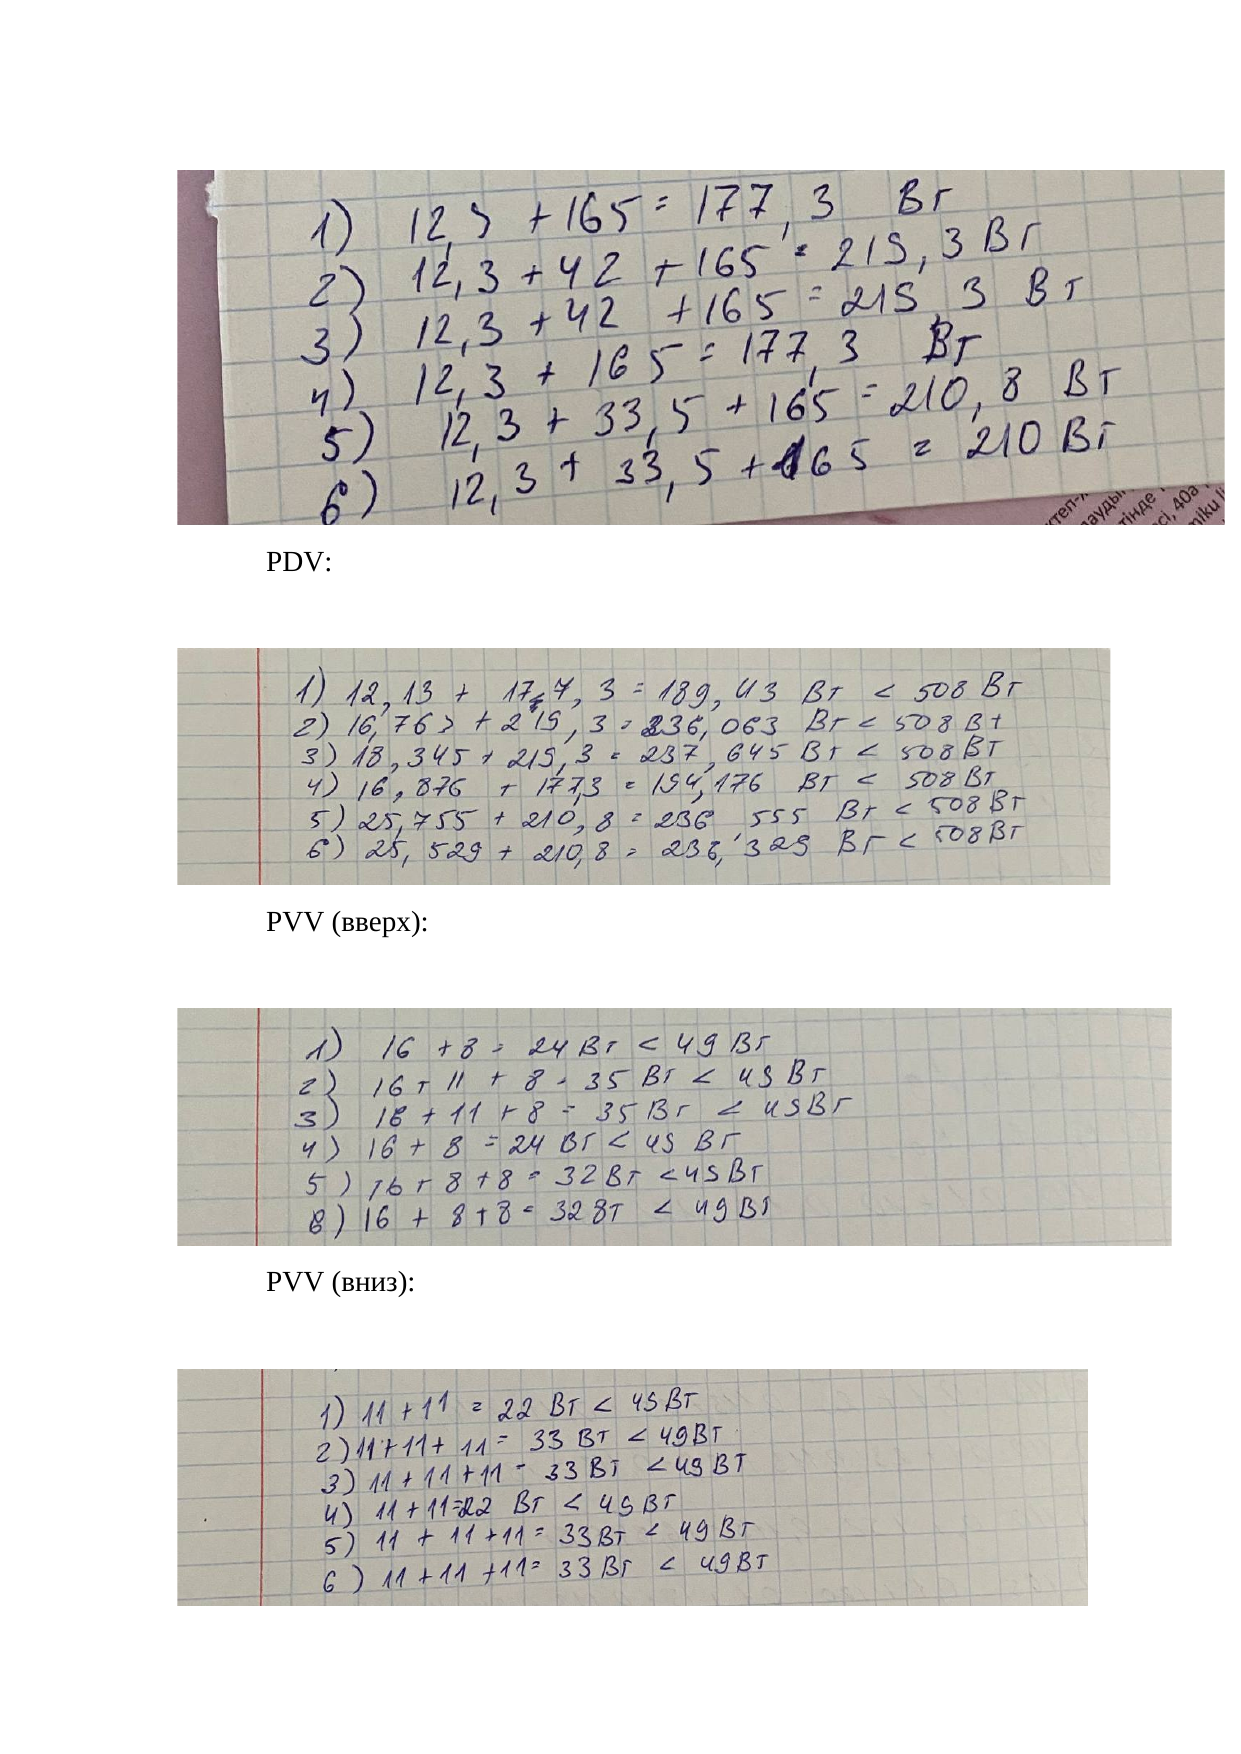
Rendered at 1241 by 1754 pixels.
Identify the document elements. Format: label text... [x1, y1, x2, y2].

picture [177, 170, 1225, 525]
picture [177, 1008, 1172, 1246]
text PVV (вниз): [177, 1264, 1152, 1298]
picture [177, 648, 1111, 885]
text PVV (вверх): [177, 904, 1152, 937]
picture [177, 1369, 1088, 1606]
text PDV: [177, 544, 1152, 577]
